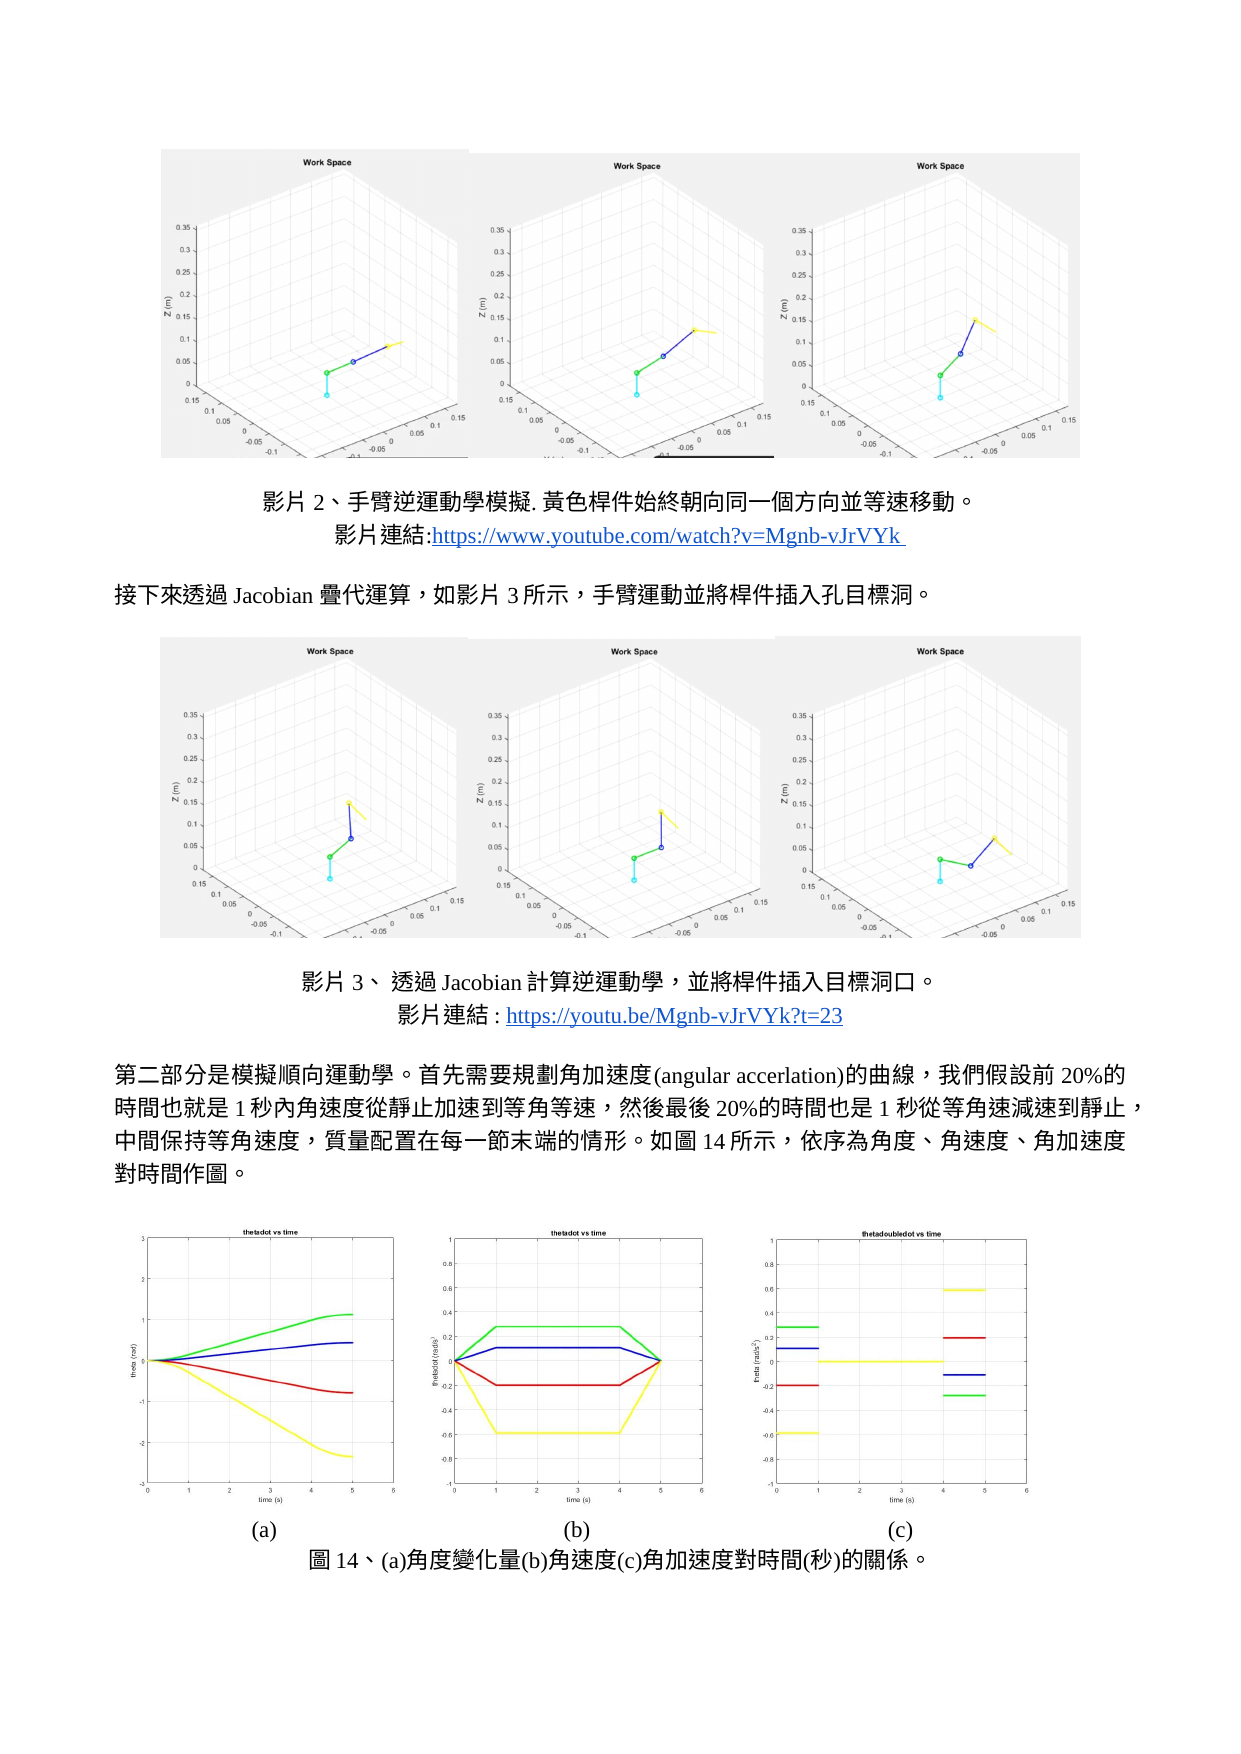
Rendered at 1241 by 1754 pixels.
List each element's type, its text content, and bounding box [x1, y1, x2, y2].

text (a) (b) (c) [114, 1516, 1126, 1542]
text 圖14、(a)角度變化量(b)角速度(c)角加速度對時間(秒)的關係。 [114, 1542, 1126, 1575]
text 影片連結:https://www.youtube.com/watch?v=Mgnb-vJrVYk [114, 517, 1126, 550]
text 影片3、 透過Jacobian計算逆運動學，並將桿件插入目標洞口。 [114, 964, 1126, 997]
text 接下來透過Jacobian 疊代運算，如影片3所示，手臂運動並將桿件插入孔目標洞。 [114, 577, 1126, 610]
text 影片連結 : https://youtu.be/Mgnb-vJrVYk?t=23 [114, 997, 1126, 1030]
picture [161, 149, 1080, 458]
picture [160, 636, 1081, 938]
text 影片2、手臂逆運動學模擬. 黃色桿件始終朝向同一個方向並等速移動。 [114, 484, 1126, 517]
picture [113, 1215, 1048, 1516]
text 第二部分是模擬順向運動學。首先需要規劃角加速度(angular accerlation)的曲線，我們假設前20%的時間也就是 1秒內角速度從靜止加速到等角等速，然後最後20%的時間也是 1 秒從等角速減速到靜止，中間保持等角速度，質量配置在每一節末端的情形。如圖14所示，依序為角度、角速度、角加速度對時間作圖。 [114, 1056, 1126, 1189]
